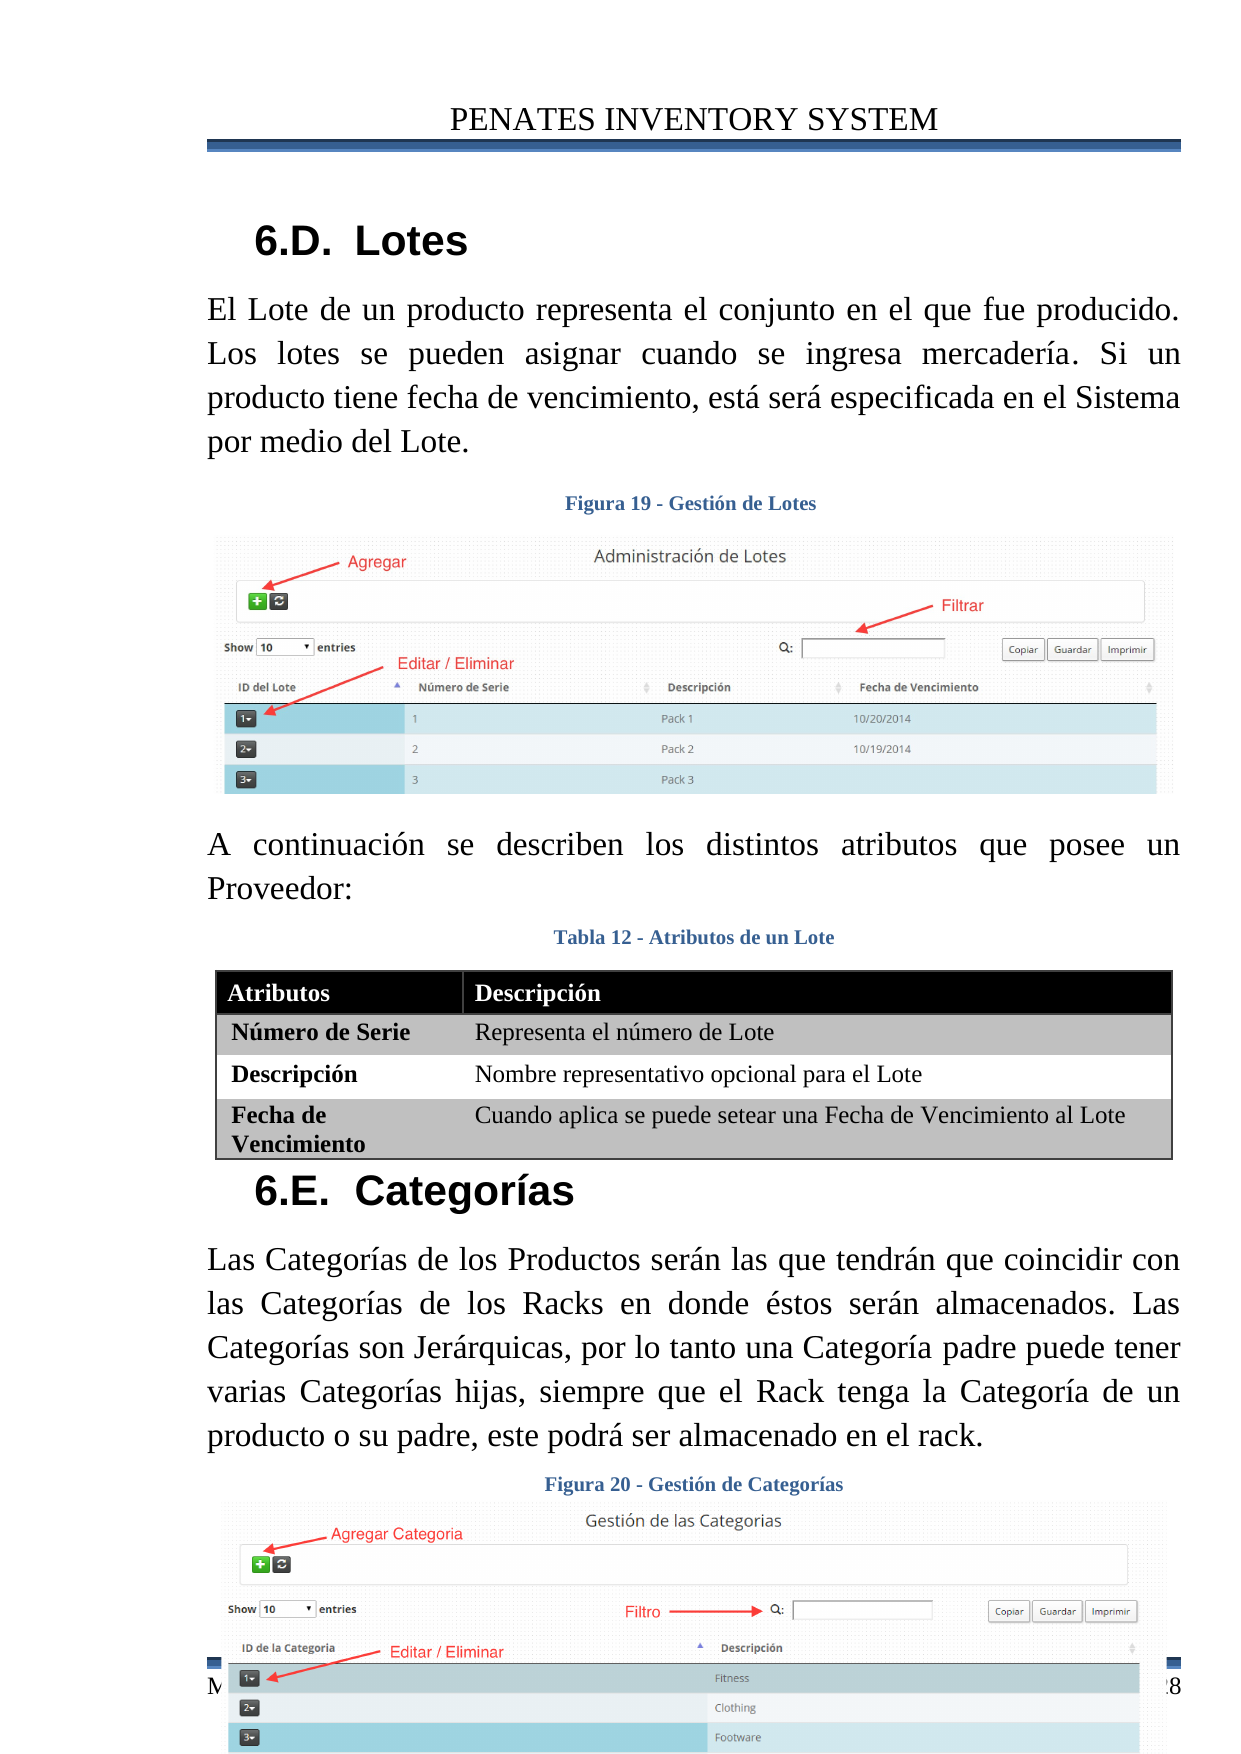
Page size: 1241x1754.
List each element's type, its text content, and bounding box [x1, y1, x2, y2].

text El Lote de un producto representa el conjunto en el que fue producido. Los lotes se pueden asignar cuando se ingresa mercadería. Si un producto tiene fecha de vencimiento, está será especificada en el Sistema por medio del Lote. [207, 289, 1181, 460]
table_cell Descripción [217, 1055, 463, 1099]
table_cell Nombre representativo opcional para el Lote [463, 1055, 1171, 1099]
table_cell Representa el número de Lote [463, 1015, 1171, 1055]
picture [221, 1500, 1167, 1754]
table_cell Cuando aplica se puede setear una Fecha de Vencimiento al Lote [463, 1099, 1171, 1158]
table_header Atributos [217, 972, 462, 1013]
subtitle Categorías [254, 1165, 1181, 1214]
picture [213, 535, 1175, 794]
subtitle Lotes [254, 215, 1181, 264]
table_header Descripción [464, 972, 1171, 1013]
text Las Categorías de los Productos serán las que tendrán que coincidir con las Categorías de los Racks en donde éstos serán almacenados. Las Categorías son Jerárquicas, por lo tanto una Categoría padre puede tener varias Categorías hijas, siempre que el Rack tenga la Categoría de un producto o su padre, este podrá ser almacenado en el rack. [207, 1239, 1181, 1454]
table_cell Fecha de Vencimiento [217, 1099, 463, 1158]
table_cell Número de Serie [217, 1015, 463, 1055]
